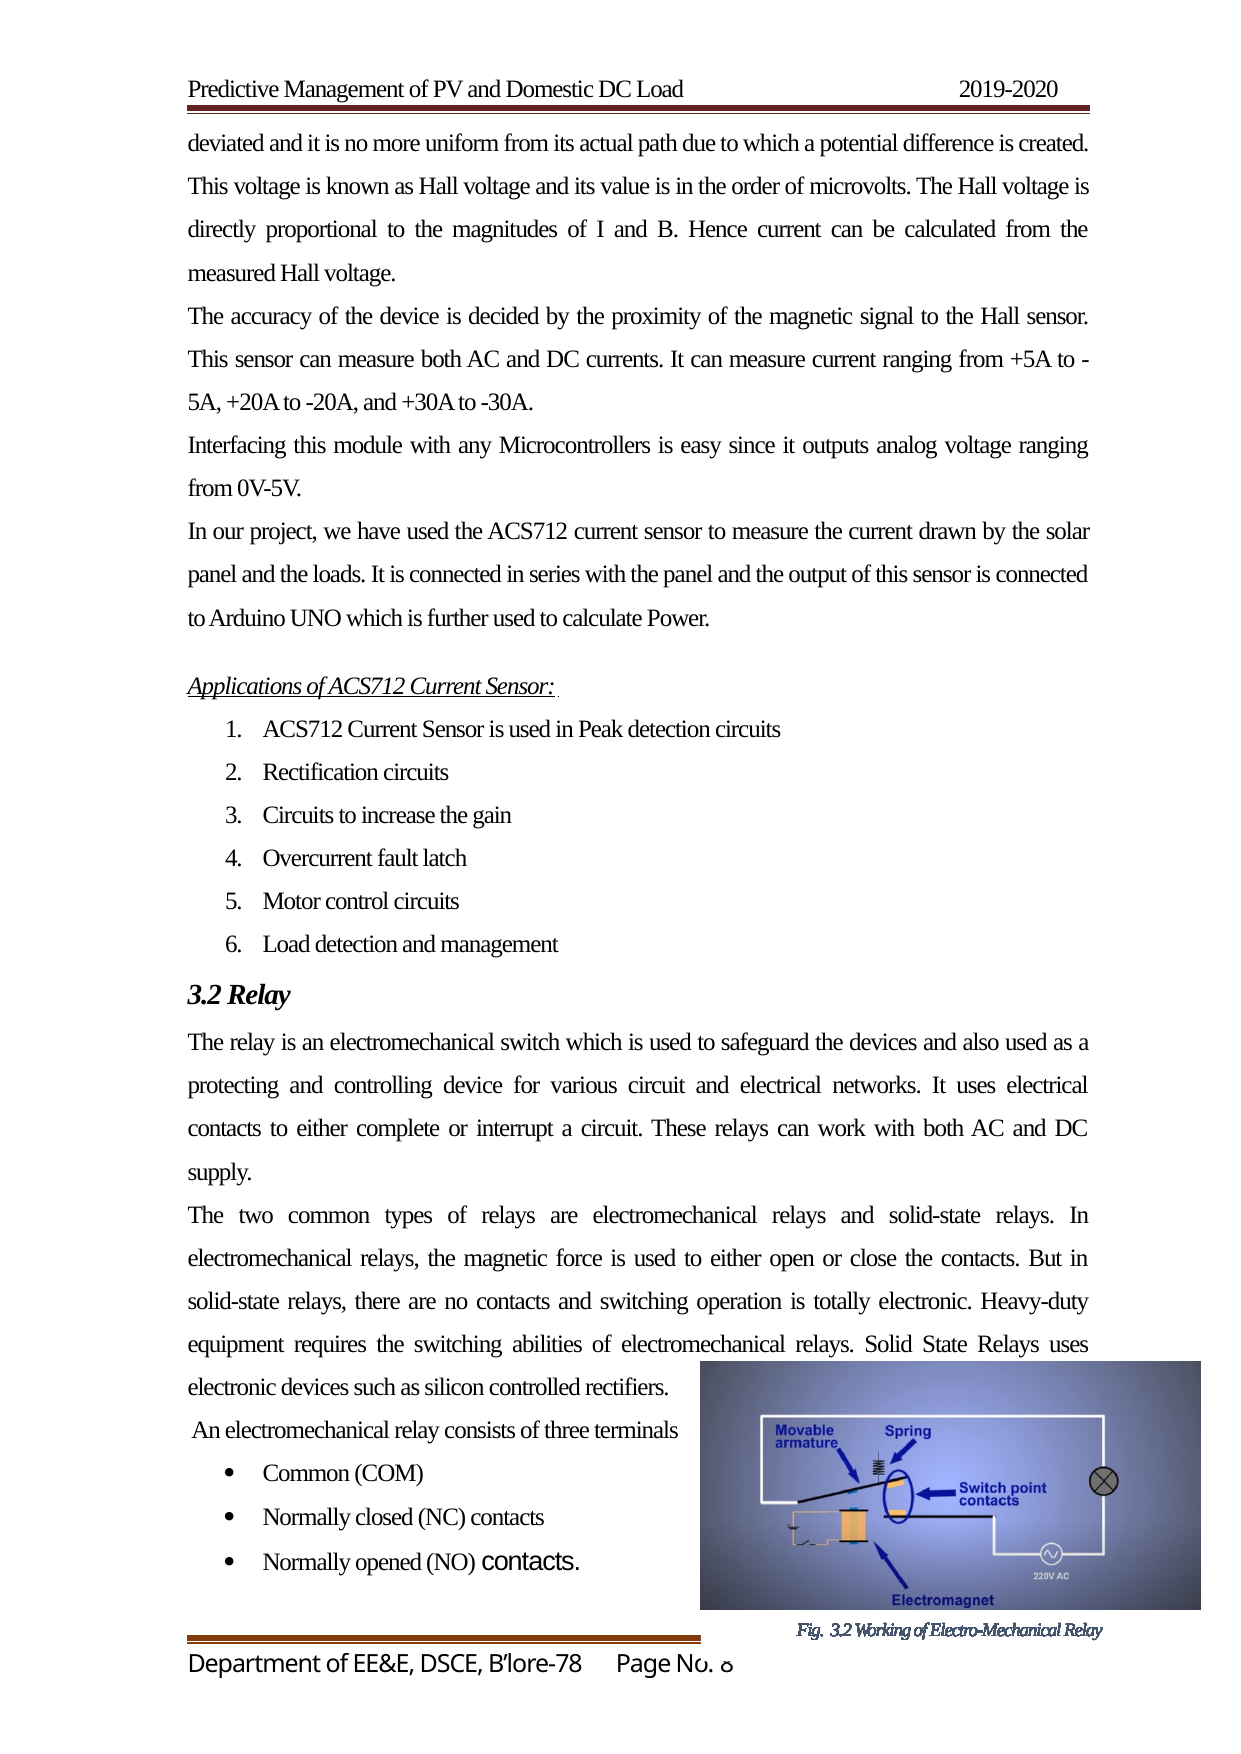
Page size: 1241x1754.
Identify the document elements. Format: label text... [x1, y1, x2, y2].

list Rectification circuits [225, 757, 1090, 786]
text Interfacing this module with any Microcontrollers is easy since it outputs analog voltage ranging from 0V-5V. [187, 430, 1090, 502]
list Common (COM) [225, 1458, 700, 1487]
text In our project, we have used the ACS712 current sensor to measure the current drawn by the solar panel and the loads. It is connected in series with the panel and the output of this sensor is connected to Arduino UNO which is further used to calculate Power. [187, 516, 1090, 631]
list Motor control circuits [225, 886, 1090, 915]
subtitle 3.2 Relay [187, 977, 1090, 1010]
list Load detection and management [225, 929, 1090, 958]
subtitle Applications of ACS712 Current Sensor: [187, 671, 1090, 699]
text The accuracy of the device is decided by the proximity of the magnetic signal to the Hall sensor. This sensor can measure both AC and DC currents. It can measure current ranging from +5A to -5A, +20A to -20A, and +30A to -30A. [187, 301, 1090, 416]
text An electromechanical relay consists of three terminals [187, 1415, 700, 1444]
list Overcurrent fault latch [225, 843, 1090, 872]
list Circuits to increase the gain [225, 800, 1090, 829]
picture [700, 1361, 1201, 1610]
list Normally closed (NC) contacts [225, 1502, 700, 1530]
text The relay is an electromechanical switch which is used to safeguard the devices and also used as a protecting and controlling device for various circuit and electrical networks. It uses electrical contacts to either complete or interrupt a circuit. These relays can work with both AC and DC supply. [187, 1027, 1090, 1185]
list ACS712 Current Sensor is used in Peak detection circuits [225, 714, 1090, 743]
list Normally opened (NO) contacts. [225, 1545, 700, 1576]
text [187, 128, 1090, 286]
text The two common types of relays are electromechanical relays and solid-state relays. In electromechanical relays, the magnetic force is used to either open or close the contacts. But in solid-state relays, there are no contacts and switching operation is totally electronic. Heavy-duty equipment requires the switching abilities of electromechanical relays. Solid State Relays uses electronic devices such as silicon controlled rectifiers. [187, 1200, 1090, 1401]
